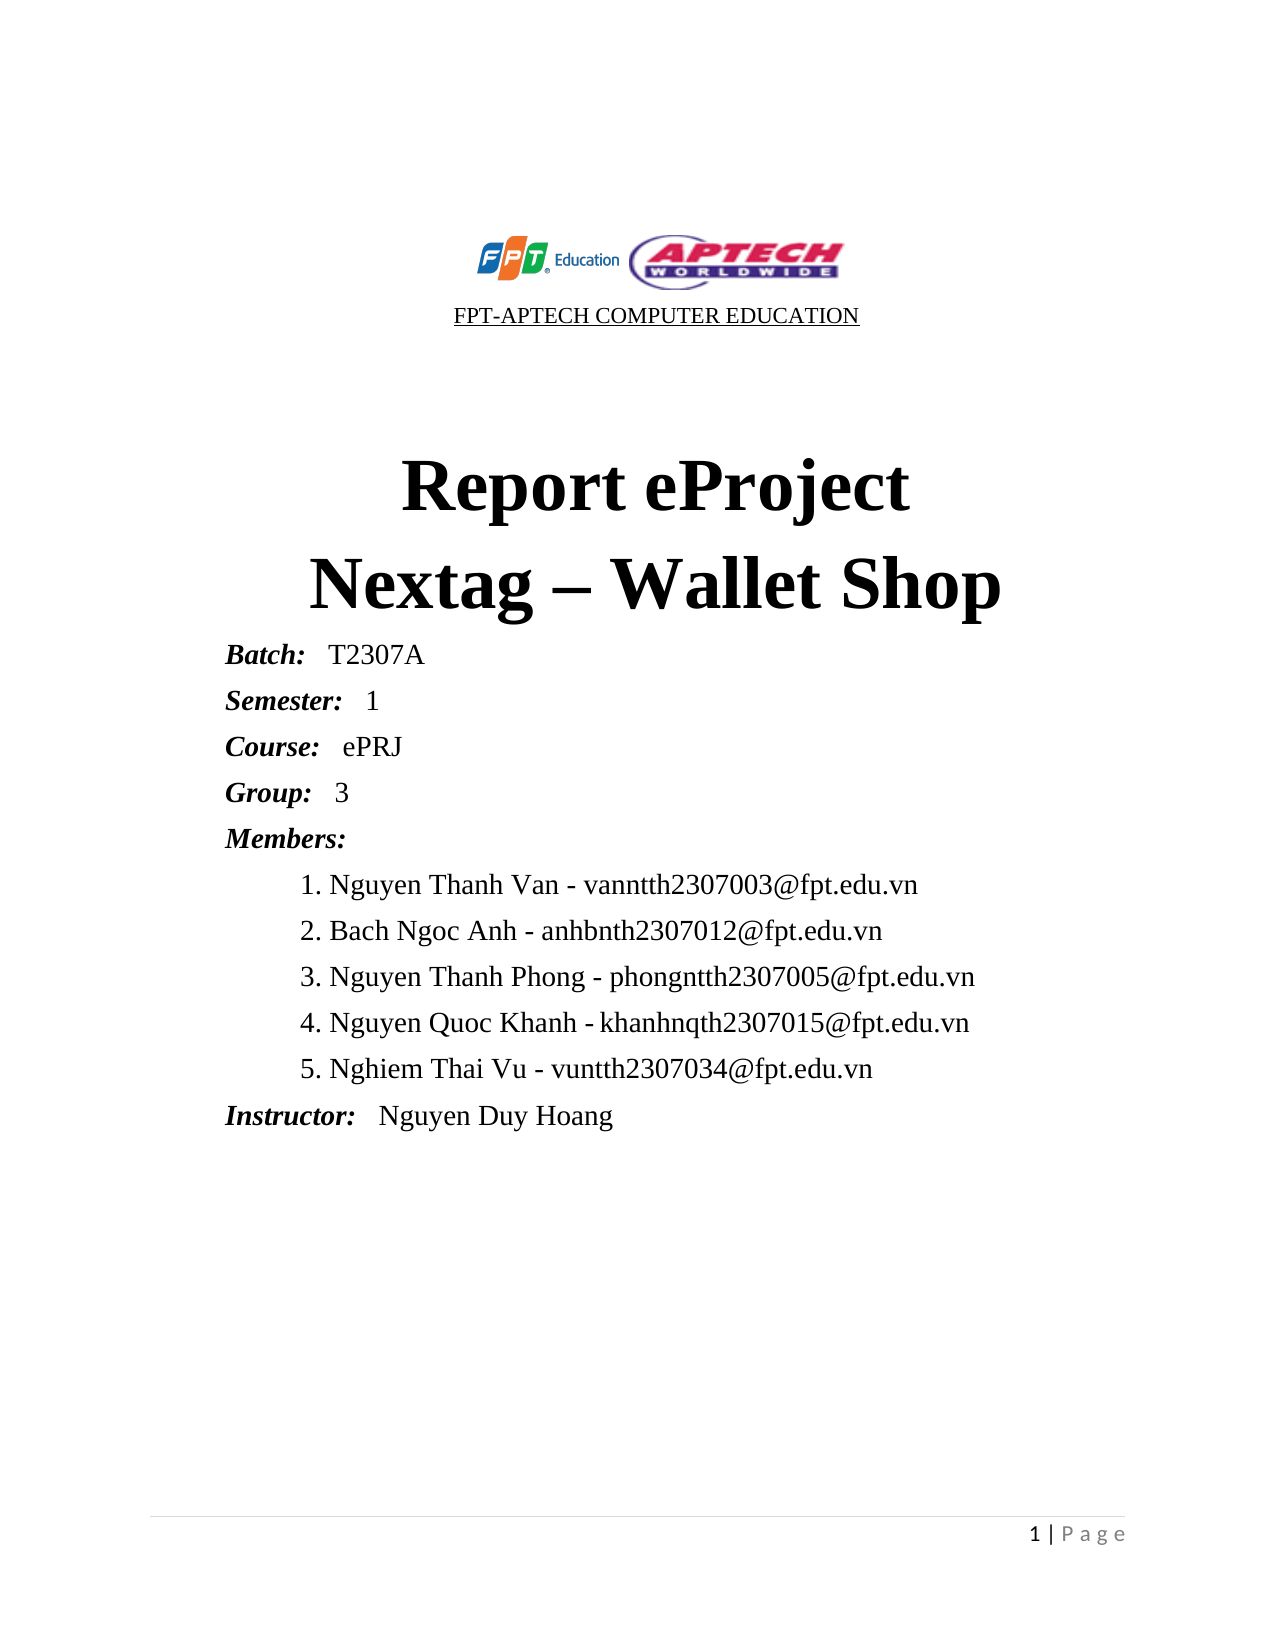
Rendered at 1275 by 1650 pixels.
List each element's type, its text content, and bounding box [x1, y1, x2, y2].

text Members: [225, 821, 1162, 855]
text 4. Nguyen Quoc Khanh - khanhnqth2307015@fpt.edu.vn [225, 1006, 1162, 1039]
text Course: ePRJ [225, 729, 1162, 763]
picture [467, 227, 629, 290]
text 2. Bach Ngoc Anh - anhbnth2307012@fpt.edu.vn [225, 913, 1162, 947]
text Instructor: Nguyen Duy Hoang [225, 1098, 1162, 1131]
text Nextag – Wallet Shop [150, 538, 1162, 625]
text Report eProject [150, 440, 1162, 526]
text 3. Nguyen Thanh Phong - phongntth2307005@fpt.edu.vn [225, 959, 1162, 993]
text FPT-aptech computer education [150, 302, 1162, 328]
text Batch: T2307A [150, 637, 1162, 671]
text Group: 3 [225, 775, 1162, 809]
text 5. Nghiem Thai Vu - vuntth2307034@fpt.edu.vn [225, 1052, 1162, 1085]
text Semester: 1 [225, 683, 1162, 717]
text 1. Nguyen Thanh Van - vanntth2307003@fpt.edu.vn [225, 867, 1162, 901]
